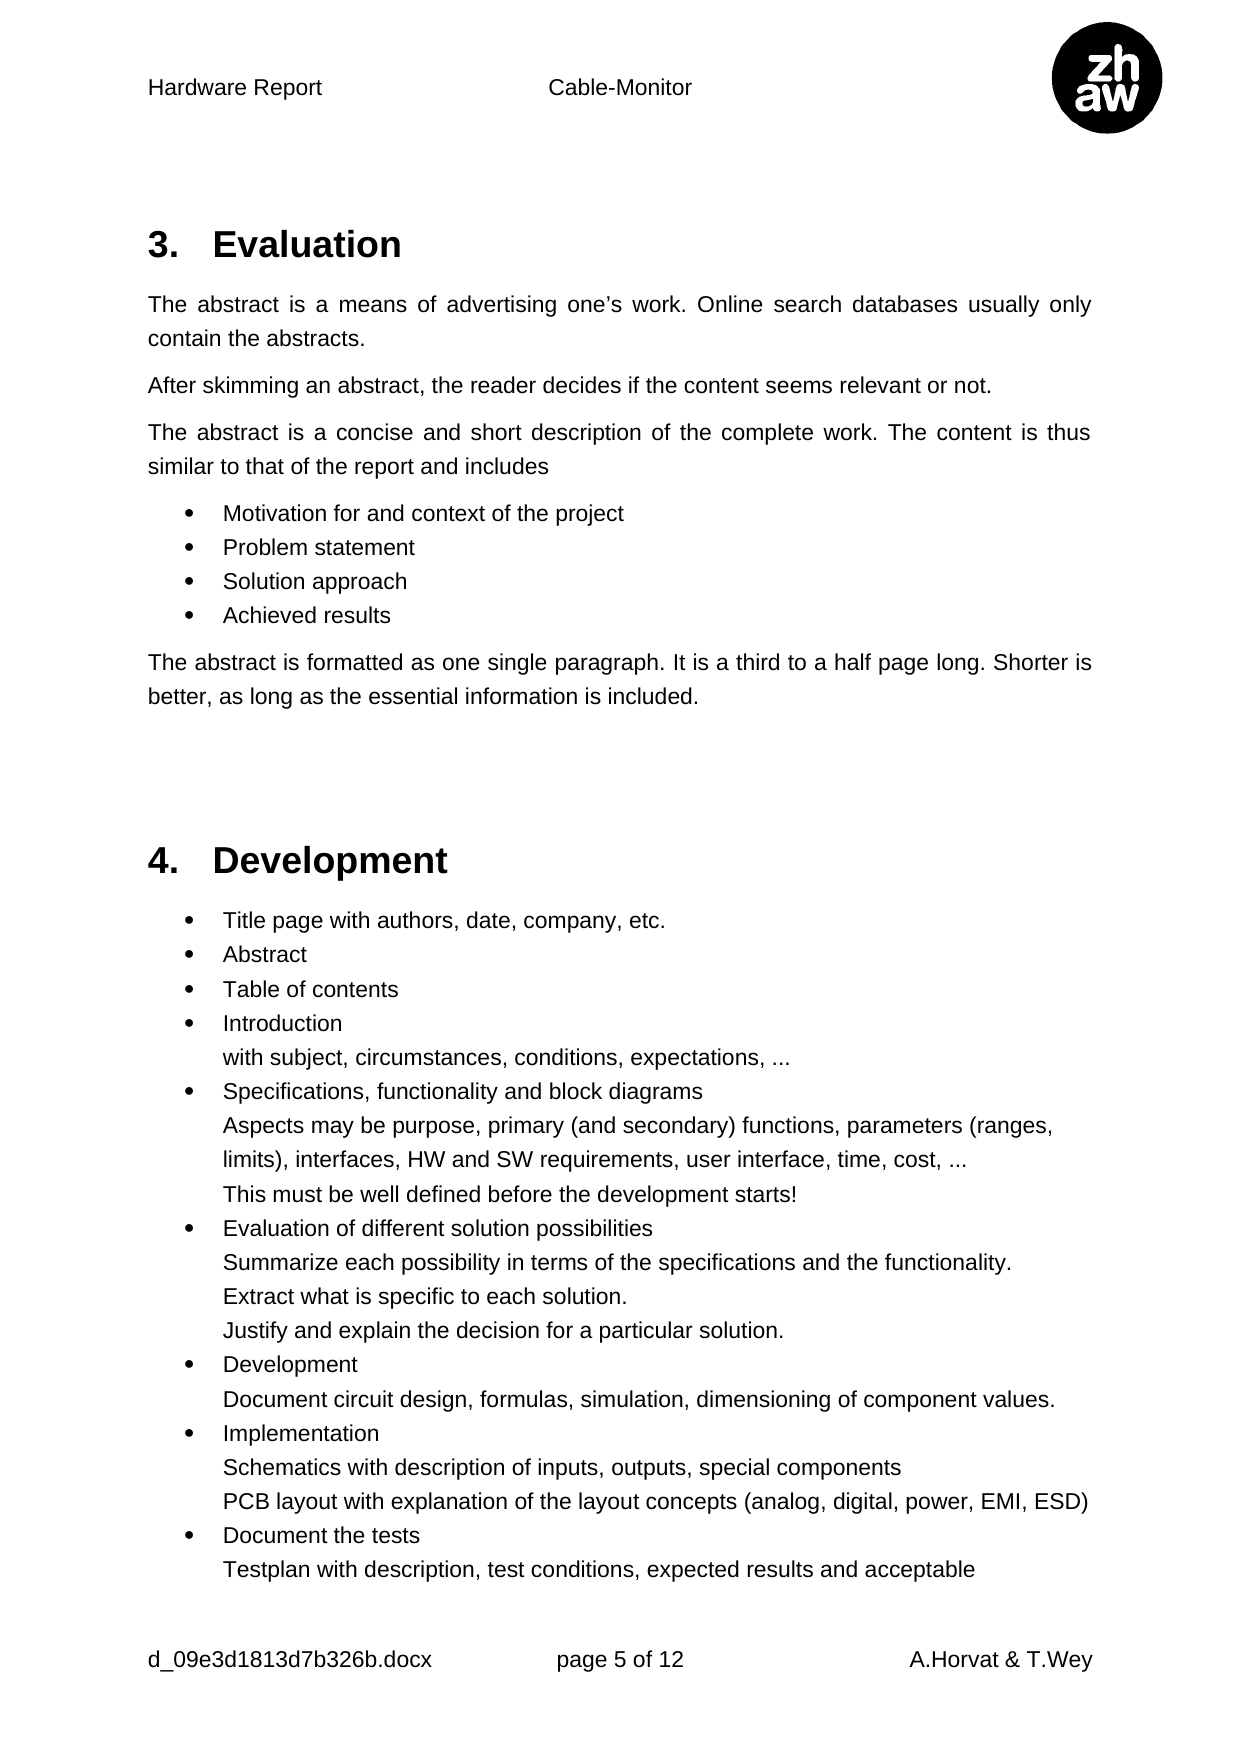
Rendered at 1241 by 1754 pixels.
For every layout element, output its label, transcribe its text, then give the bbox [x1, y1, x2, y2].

text After skimming an abstract, the reader decides if the content seems relevant or not. [148, 372, 1093, 398]
subtitle Development [148, 839, 1093, 882]
list Motivation for and context of the project [185, 499, 1093, 526]
list Implementation Schematics with description of inputs, outputs, special components PCB layout with explanation of the layout concepts (analog, digital, power, EMI, ESD) [185, 1420, 1093, 1514]
list Introduction with subject, circumstances, conditions, expectations, ... [185, 1010, 1093, 1070]
list Title page with authors, date, company, etc. [185, 907, 1093, 933]
list Problem statement [185, 534, 1093, 560]
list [185, 1522, 1093, 1583]
list This must be well defined before the development starts! [223, 1181, 1093, 1207]
list Table of contents [185, 976, 1093, 1002]
subtitle Evaluation [148, 223, 1093, 266]
text The abstract is a means of advertising one’s work. Online search databases usually only contain the abstracts. [148, 291, 1093, 352]
text The abstract is a concise and short description of the complete work. The content is thus similar to that of the report and includes [148, 419, 1093, 479]
list Specifications, functionality and block diagrams Aspects may be purpose, primary (and secondary) functions, parameters (ranges, limits), interfaces, HW and SW requirements, user interface, time, cost, ... [185, 1078, 1093, 1173]
list Abstract [185, 941, 1093, 968]
list Development Document circuit design, formulas, simulation, dimensioning of component values. [185, 1351, 1093, 1412]
list Solution approach [185, 568, 1093, 594]
text The abstract is formatted as one single paragraph. It is a third to a half page long. Shorter is better, as long as the essential information is included. [148, 649, 1093, 709]
list Achieved results [185, 602, 1093, 628]
list Evaluation of different solution possibilities Summarize each possibility in terms of the specifications and the functionality. Extract what is specific to each solution. Justify and explain the decision for a particular solution. [185, 1215, 1093, 1343]
